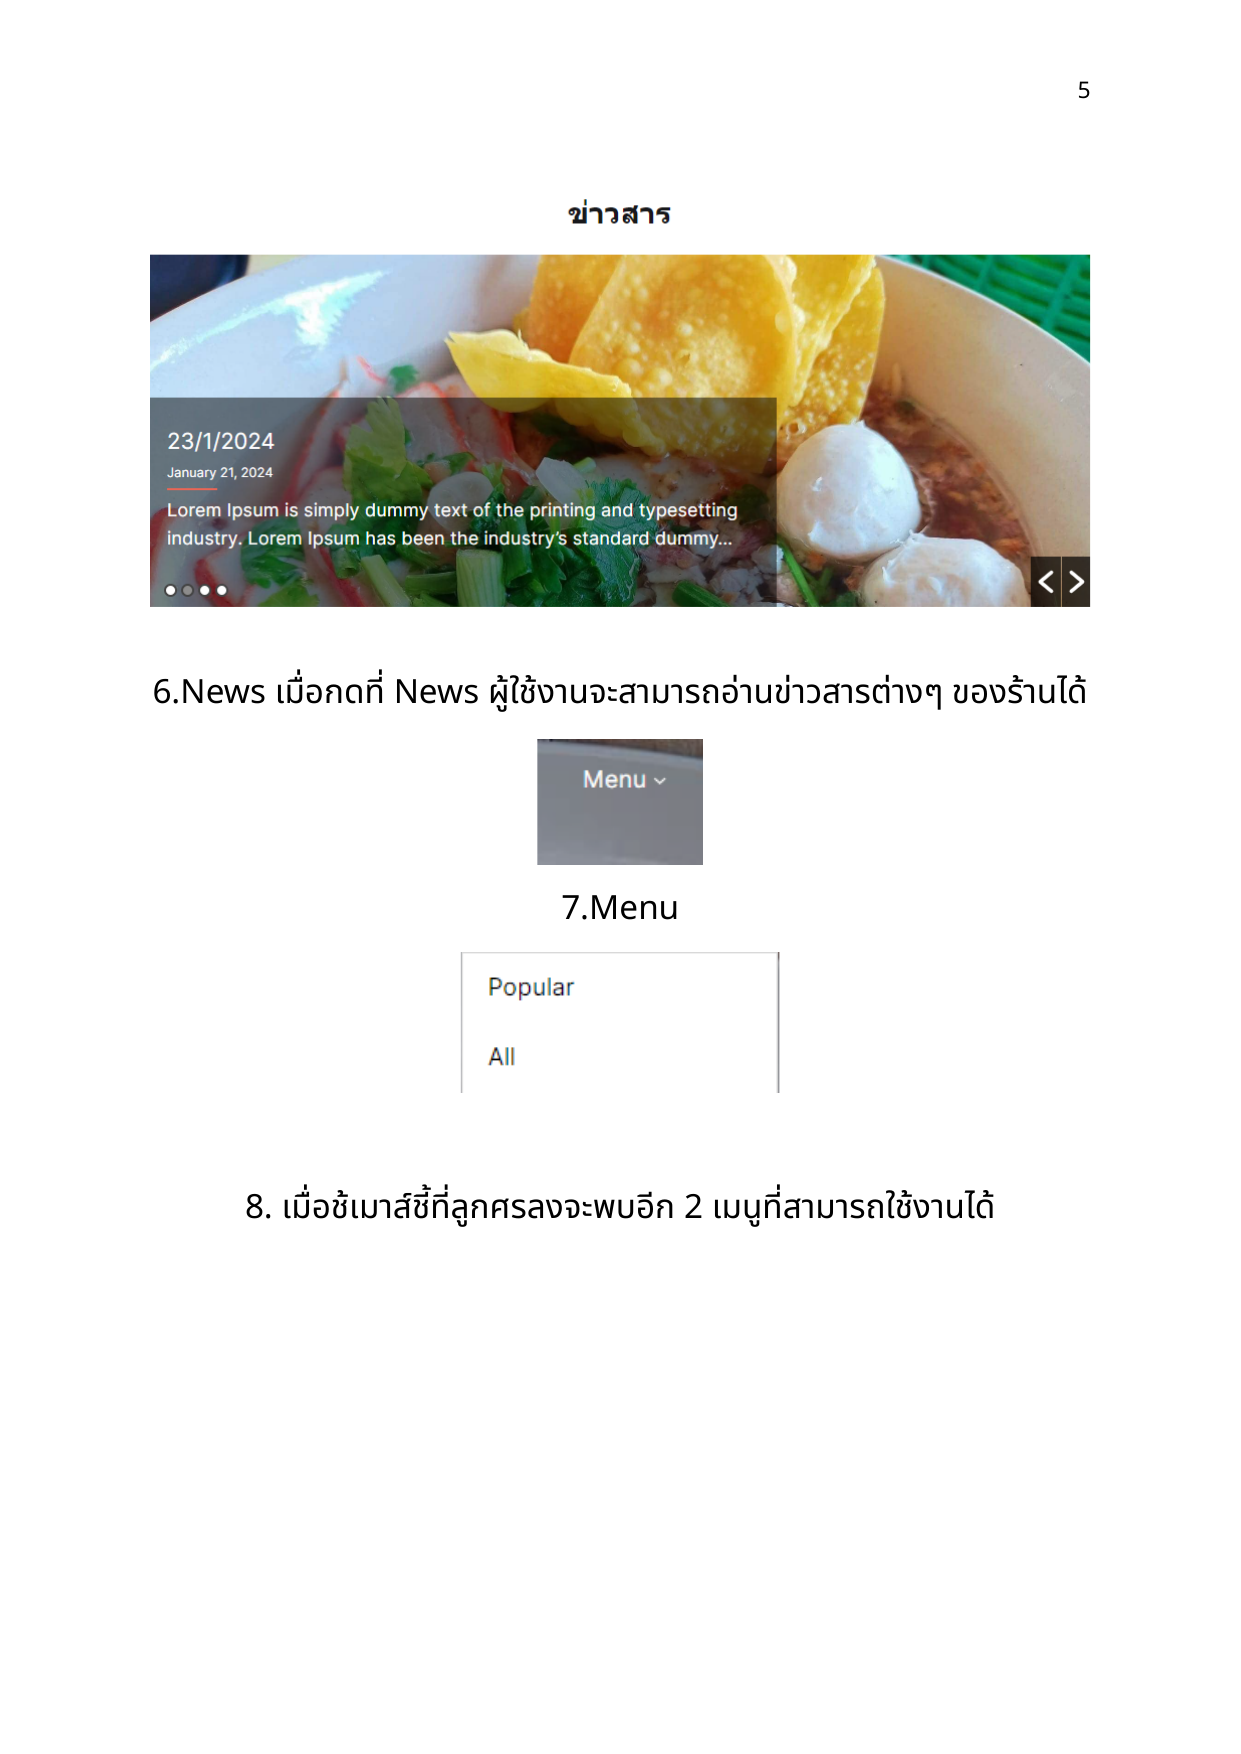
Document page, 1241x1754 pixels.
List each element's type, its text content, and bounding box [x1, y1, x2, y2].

text 7.Menu [150, 883, 1090, 929]
picture [150, 150, 1091, 616]
picture [460, 952, 780, 1093]
picture [537, 739, 703, 865]
text 6.News เมื่อกดที่ News ผู้ใช้งานจะสามารถอ่านข่าวสารต่างๆ ของร้านได้ [150, 668, 1090, 719]
text 8. เมื่อช้เมาส์ชี้ที่ลูกศรลงจะพบอีก 2 เมนูที่สามารถใช้งานได้ [150, 1182, 1090, 1233]
